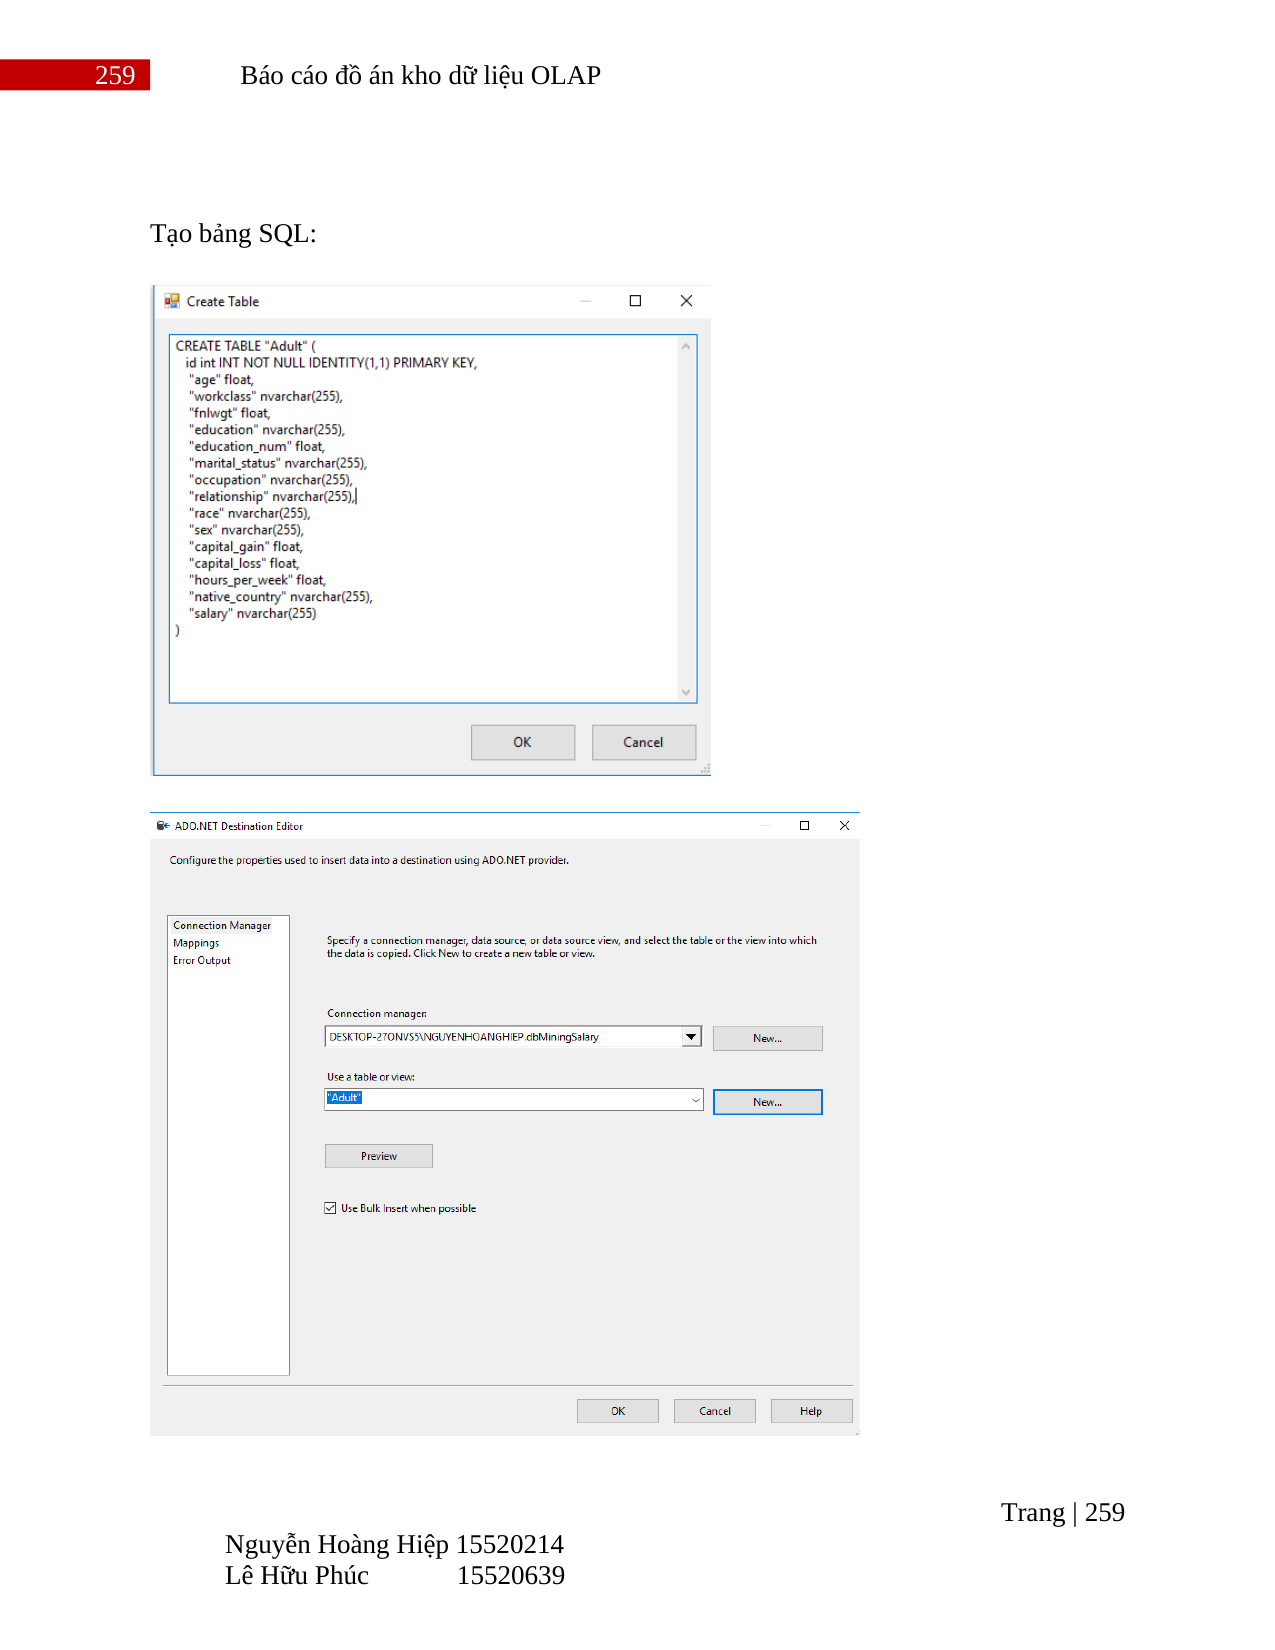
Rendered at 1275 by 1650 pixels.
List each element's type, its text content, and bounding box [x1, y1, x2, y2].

picture [150, 812, 860, 1436]
text Tạo bảng SQL: [150, 217, 1125, 249]
picture [150, 285, 711, 776]
